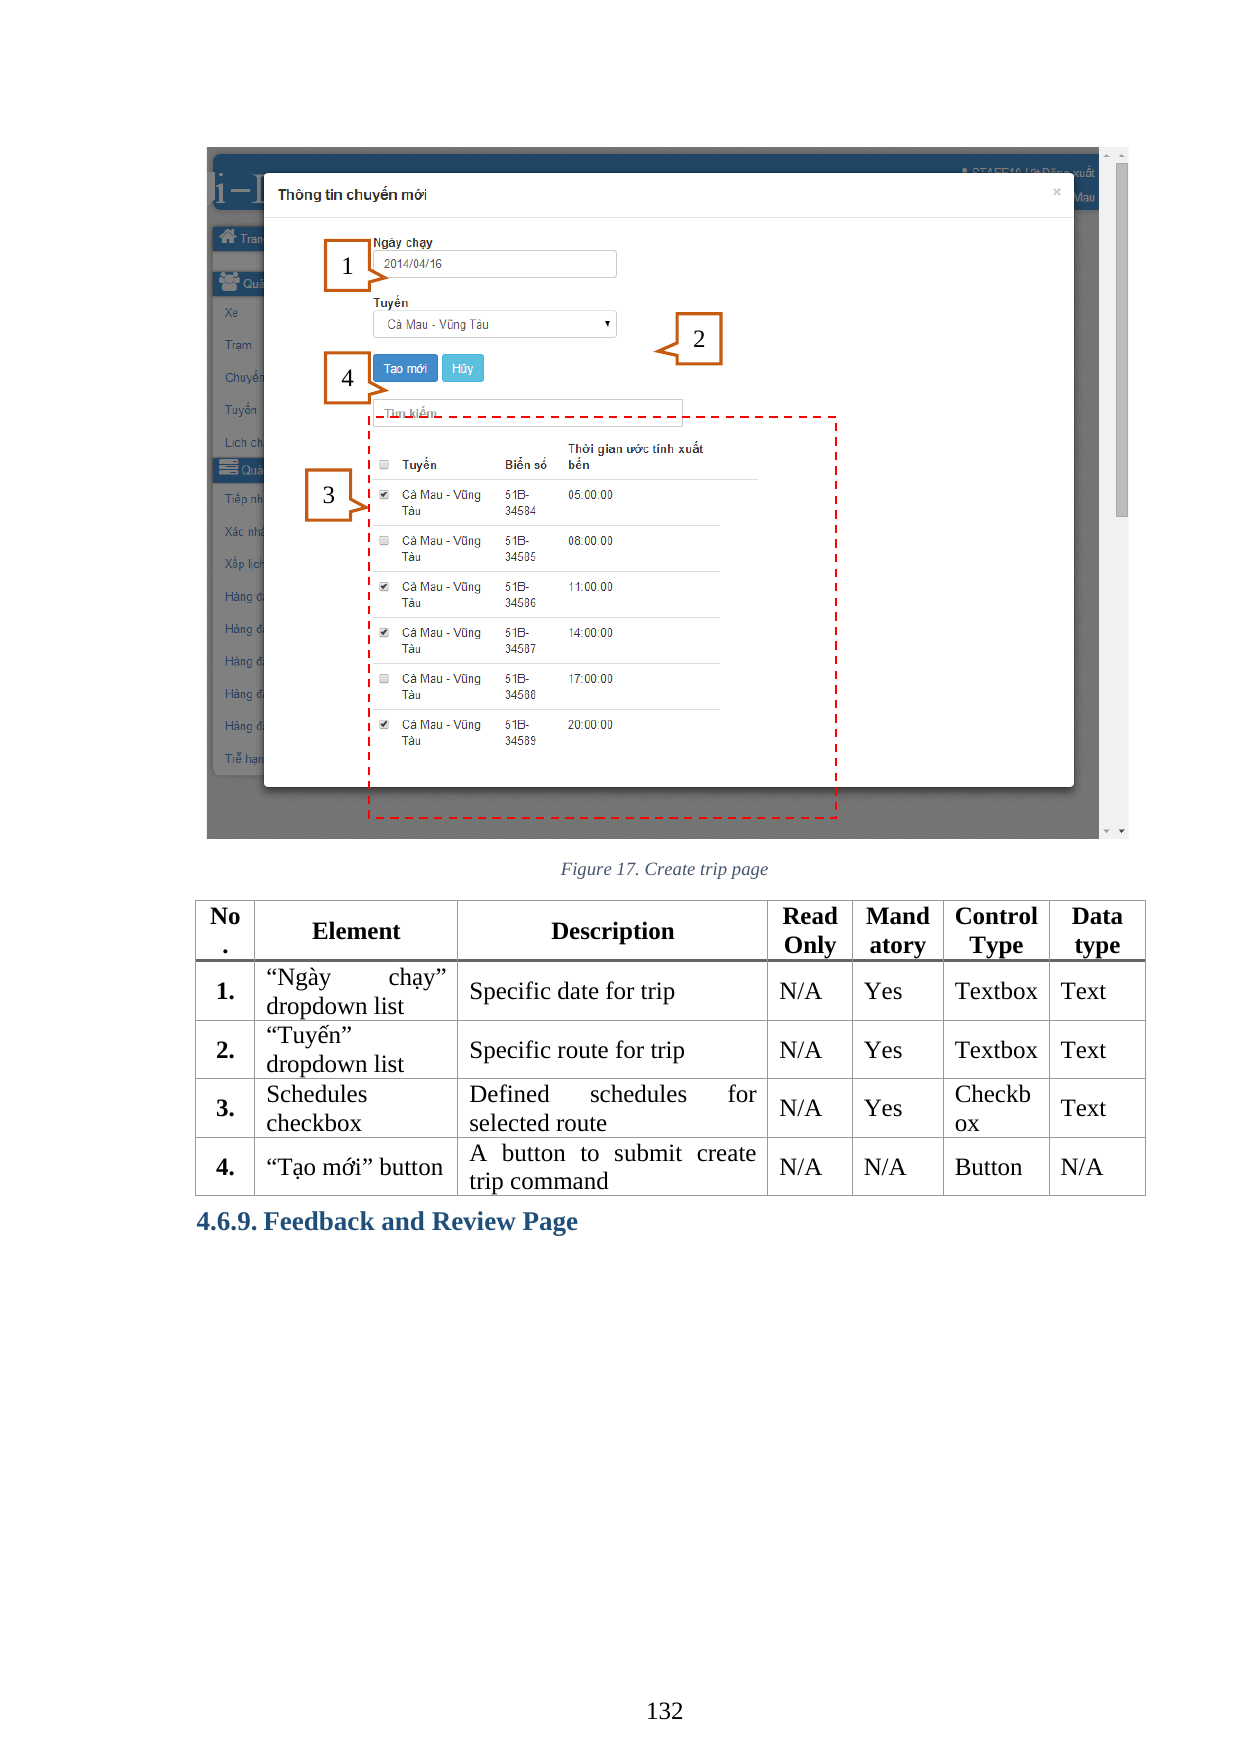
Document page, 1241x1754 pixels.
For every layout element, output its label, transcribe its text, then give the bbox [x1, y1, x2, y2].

subtitle Feedback and Review Page [257, 1204, 1122, 1236]
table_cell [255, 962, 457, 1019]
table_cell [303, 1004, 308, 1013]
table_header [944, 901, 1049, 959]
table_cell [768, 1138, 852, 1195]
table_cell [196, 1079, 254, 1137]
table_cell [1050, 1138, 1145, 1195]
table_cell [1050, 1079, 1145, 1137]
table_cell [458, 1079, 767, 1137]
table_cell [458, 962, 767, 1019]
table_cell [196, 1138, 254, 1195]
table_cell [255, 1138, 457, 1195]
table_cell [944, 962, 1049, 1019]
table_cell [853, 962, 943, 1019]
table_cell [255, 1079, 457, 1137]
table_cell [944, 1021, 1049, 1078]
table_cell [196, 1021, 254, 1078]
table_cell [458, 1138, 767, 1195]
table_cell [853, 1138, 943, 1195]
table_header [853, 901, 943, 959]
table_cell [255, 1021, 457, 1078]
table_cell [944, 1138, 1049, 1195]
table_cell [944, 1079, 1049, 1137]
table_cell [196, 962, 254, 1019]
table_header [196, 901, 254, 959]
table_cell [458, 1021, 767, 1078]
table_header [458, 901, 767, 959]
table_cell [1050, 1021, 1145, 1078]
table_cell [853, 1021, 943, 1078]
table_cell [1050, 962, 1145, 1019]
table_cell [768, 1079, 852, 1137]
picture [206, 147, 1129, 839]
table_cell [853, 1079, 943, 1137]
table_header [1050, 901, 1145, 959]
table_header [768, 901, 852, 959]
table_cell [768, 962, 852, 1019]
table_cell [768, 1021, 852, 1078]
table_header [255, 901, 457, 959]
